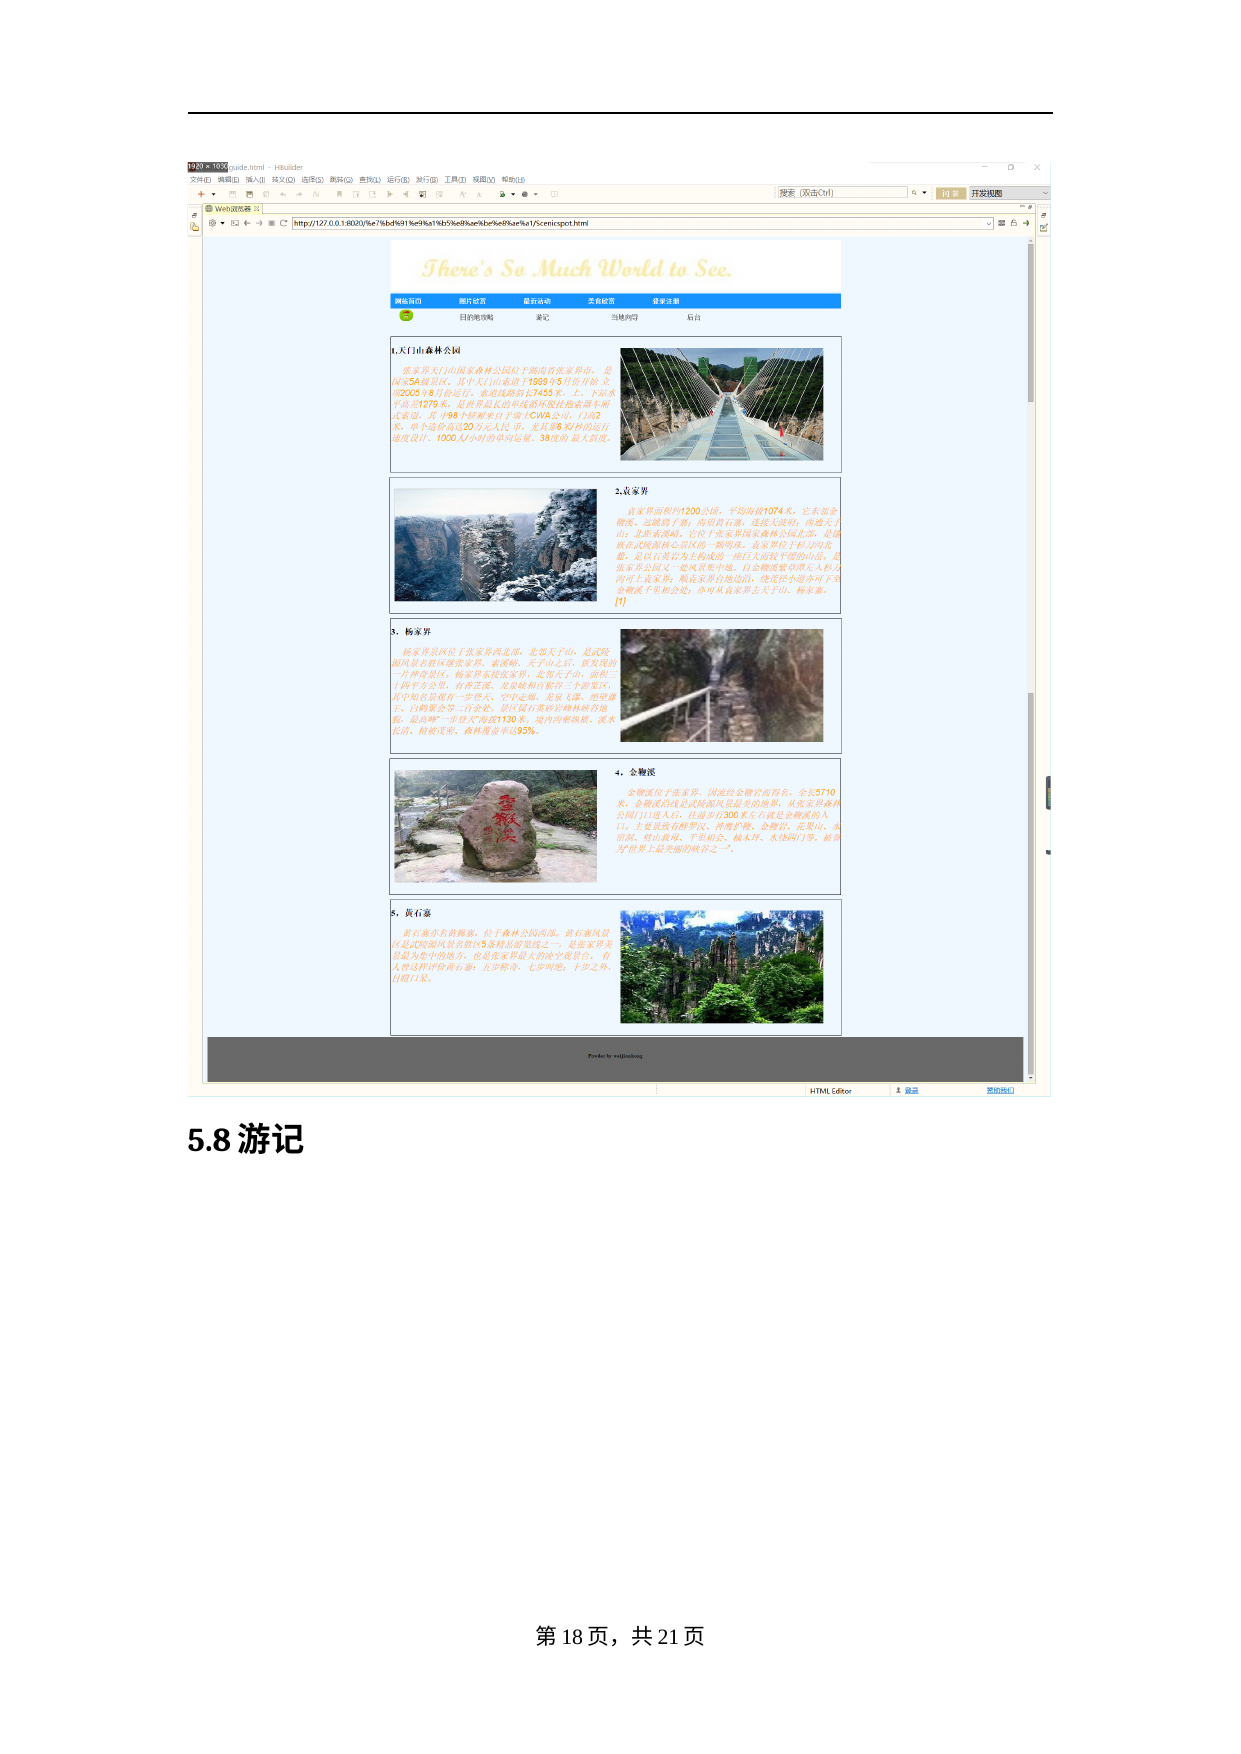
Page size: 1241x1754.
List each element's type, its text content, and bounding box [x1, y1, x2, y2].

picture [187, 162, 1051, 1097]
text 5.8游记 [187, 1104, 1053, 1169]
